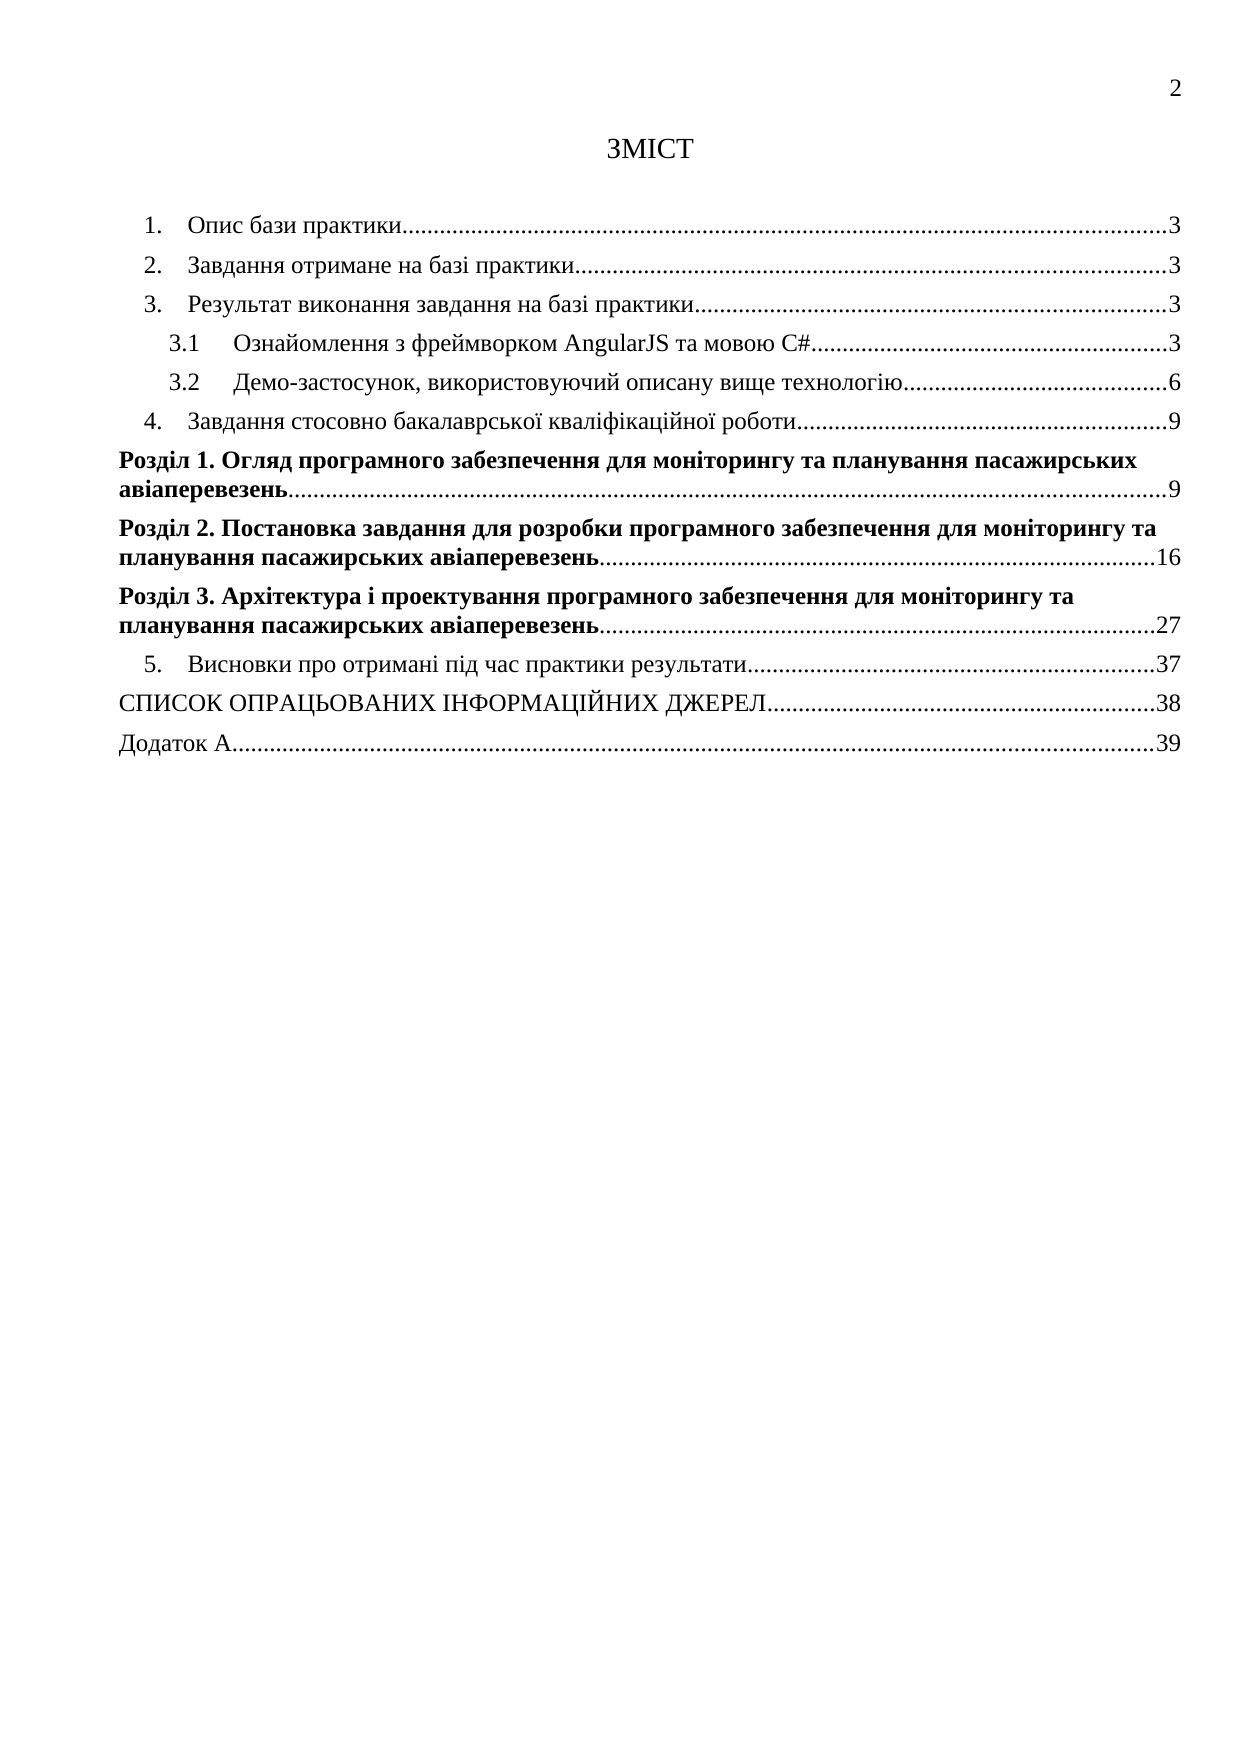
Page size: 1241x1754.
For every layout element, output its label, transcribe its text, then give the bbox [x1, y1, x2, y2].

text ЗМІСТ [118, 131, 1182, 164]
